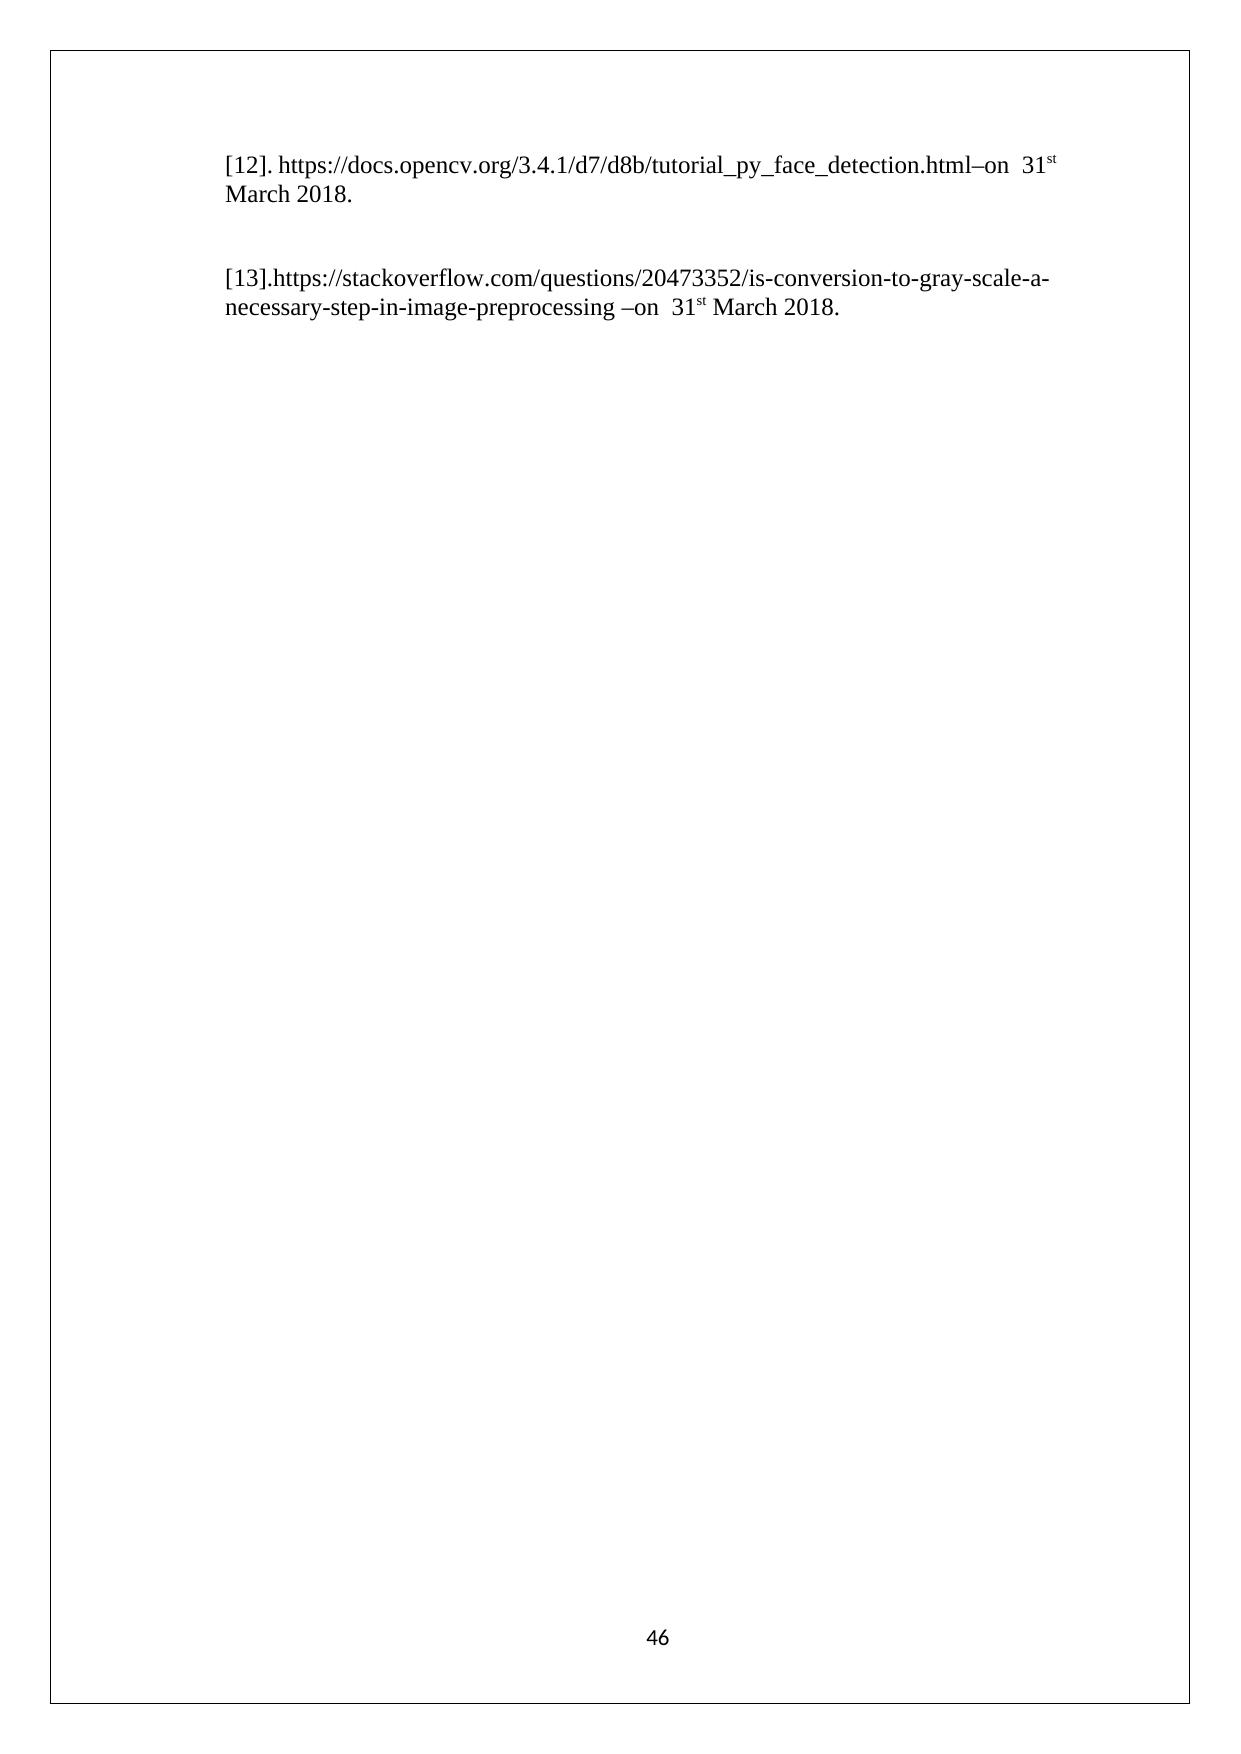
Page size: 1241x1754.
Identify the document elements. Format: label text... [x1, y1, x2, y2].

text [13].https://stackoverflow.com/questions/20473352/is-conversion-to-gray-scale-a-necessary-step-in-image-preprocessing –on 31st March 2018. [225, 263, 1090, 321]
text [12]. https://docs.opencv.org/3.4.1/d7/d8b/tutorial_py_face_detection.html–on 31st March 2018. [225, 150, 1090, 207]
